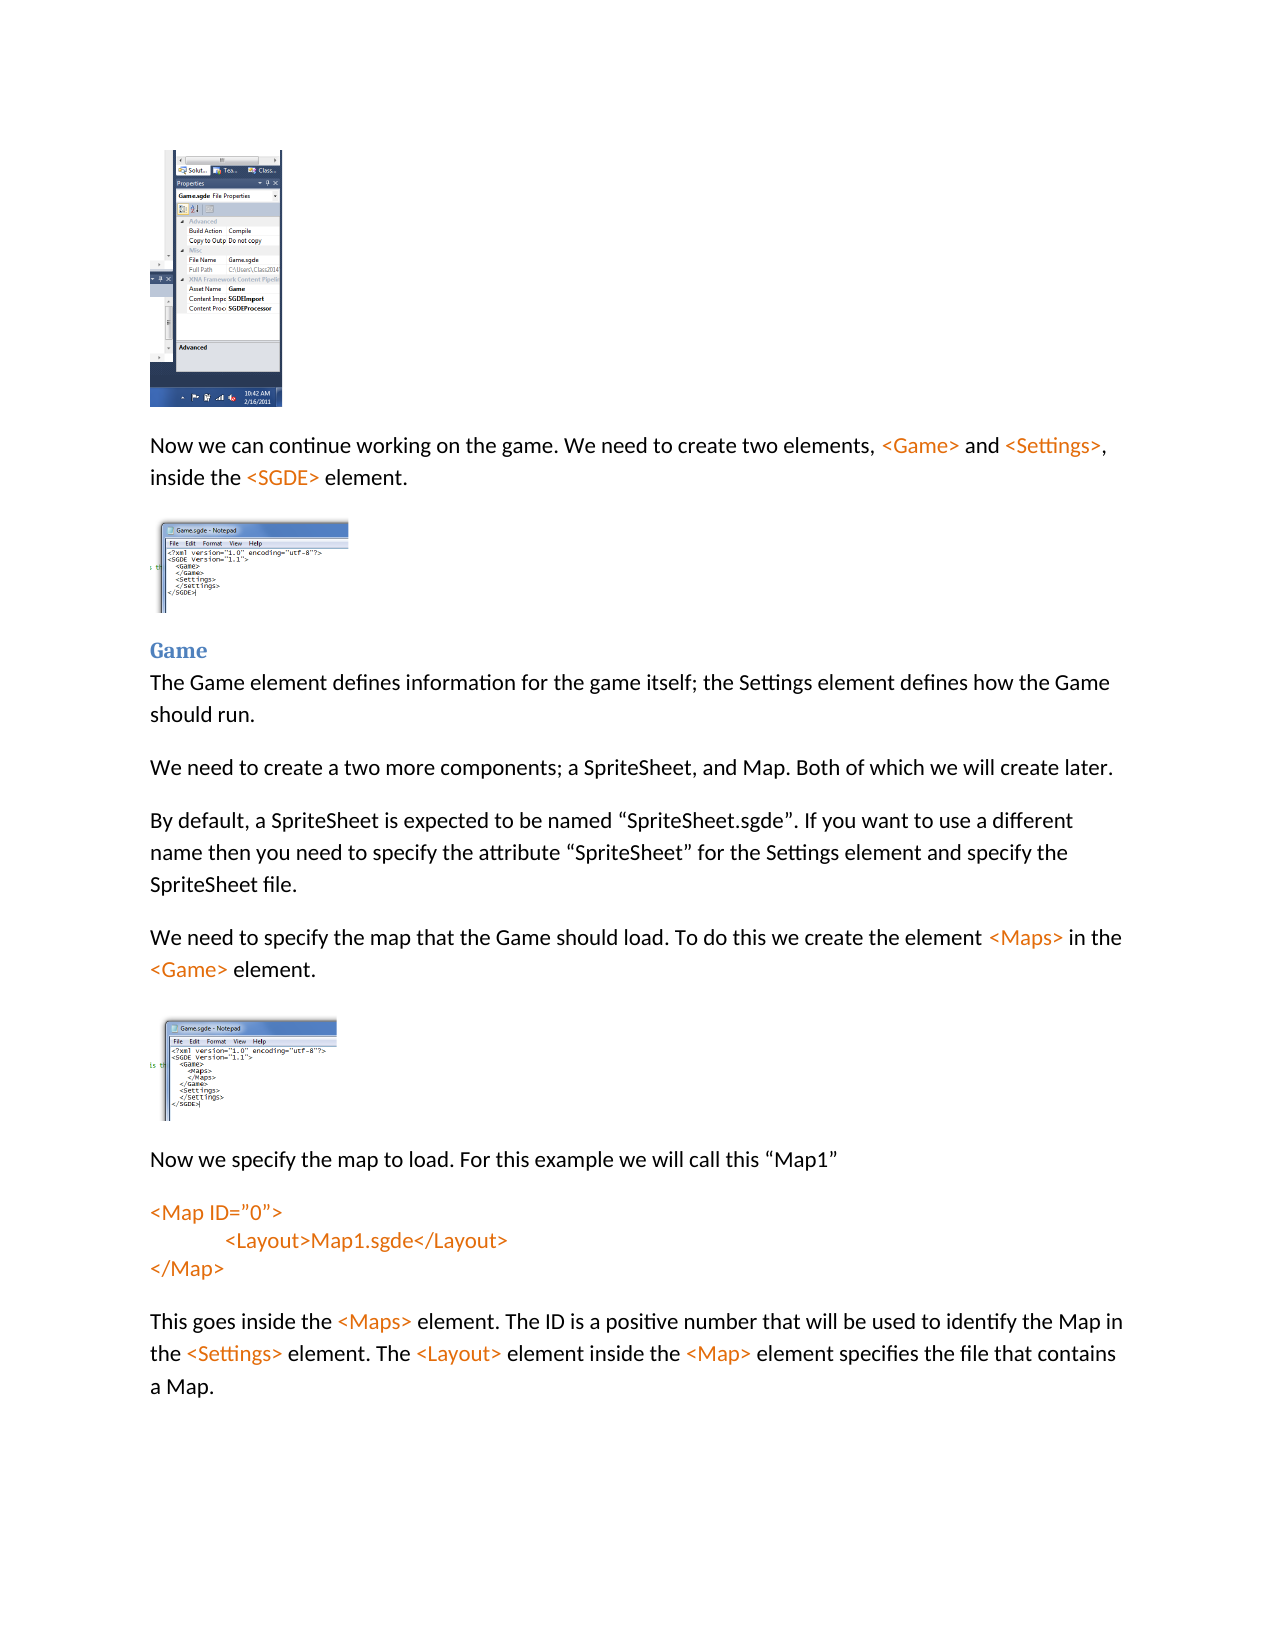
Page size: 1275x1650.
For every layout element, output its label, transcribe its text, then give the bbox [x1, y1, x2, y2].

text We need to create a two more components; a SpriteSheet, and Map. Both of which we will create later. [150, 753, 1125, 781]
text <Map ID=”0”> [150, 1198, 1125, 1226]
text </Map> [150, 1254, 1125, 1282]
picture [150, 1008, 337, 1121]
text <Layout>Map1.sgde</Layout> [150, 1226, 1125, 1254]
subtitle Game [150, 637, 1125, 664]
text We need to specify the map that the Game should load. To do this we create the element <Maps> in the <Game> element. [150, 923, 1125, 983]
picture [150, 516, 349, 613]
text By default, a SpriteSheet is expected to be named “SpriteSheet.sgde”. If you want to use a different name then you need to specify the attribute “SpriteSheet” for the Settings element and specify the SpriteSheet file. [150, 806, 1125, 898]
text Now we can continue working on the game. We need to create two elements, <Game> and <Settings>, inside the <SGDE> element. [150, 431, 1125, 491]
text Now we specify the map to load. For this example we will call this “Map1” [150, 1145, 1125, 1173]
text This goes inside the <Maps> element. The ID is a positive number that will be used to identify the Map in the <Settings> element. The <Layout> element inside the <Map> element specifies the file that contains a Map. [150, 1307, 1125, 1400]
text The Game element defines information for the game itself; the Settings element defines how the Game should run. [150, 668, 1125, 728]
picture [150, 150, 283, 407]
